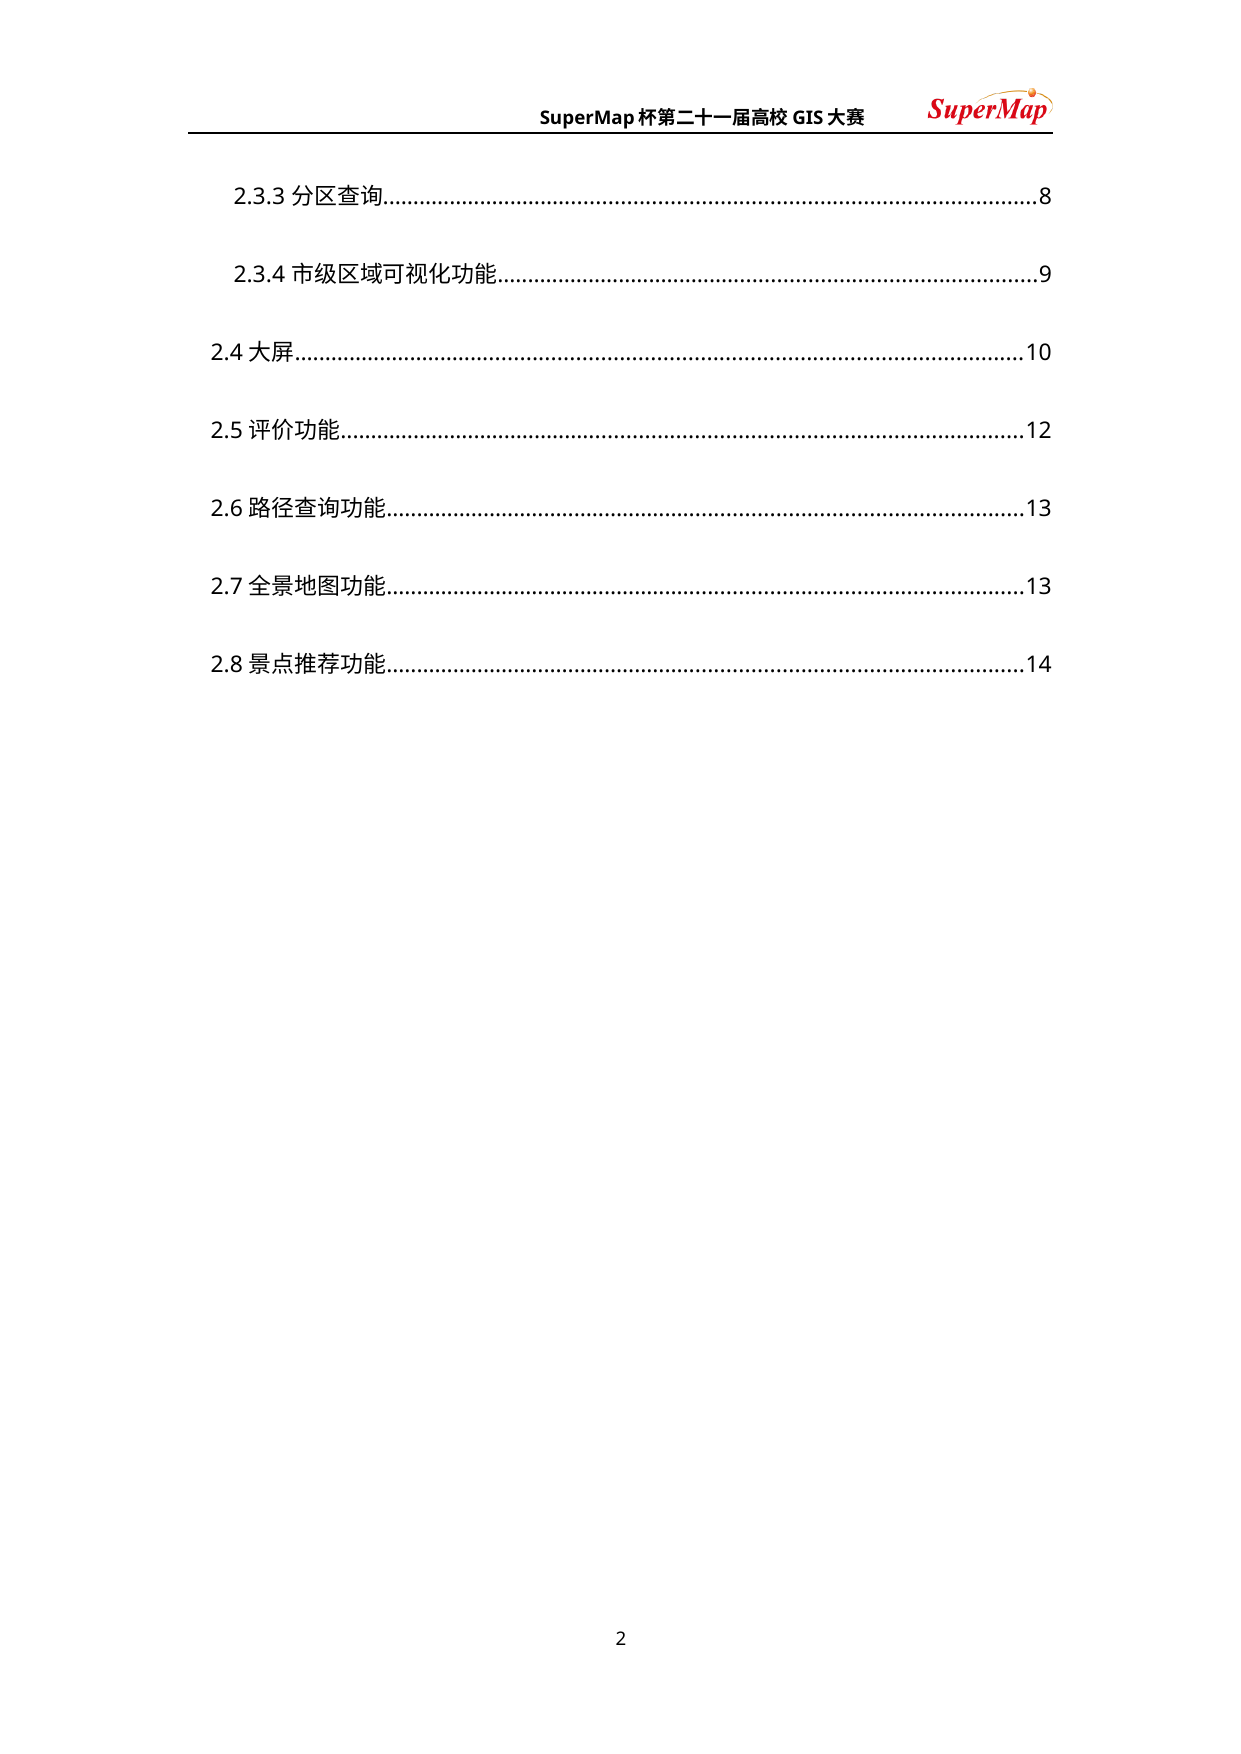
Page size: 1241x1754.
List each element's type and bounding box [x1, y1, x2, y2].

picture [927, 88, 1053, 125]
